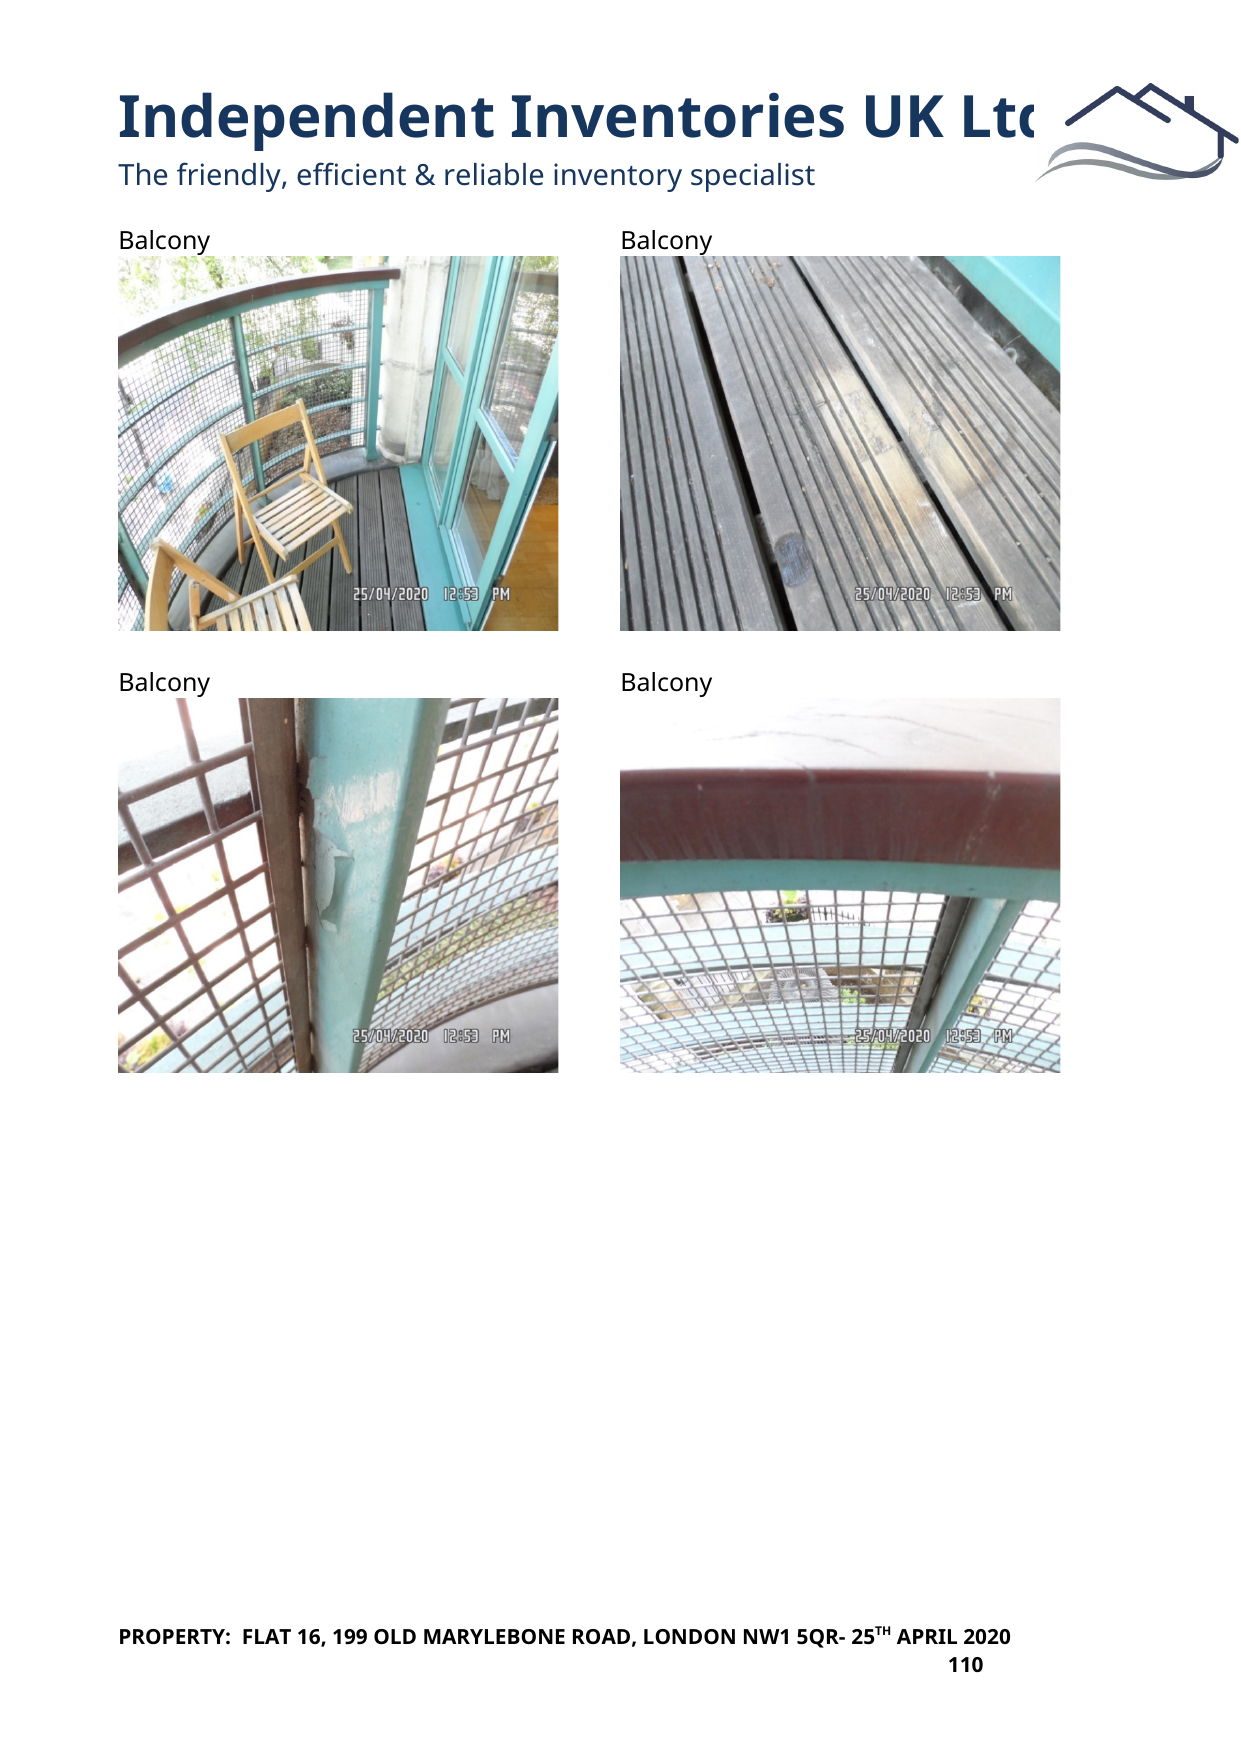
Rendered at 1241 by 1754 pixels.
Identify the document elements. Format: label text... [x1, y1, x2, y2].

text Balcony Balcony [118, 665, 1087, 699]
picture [118, 256, 559, 631]
picture [620, 698, 1061, 1073]
text Balcony Balcony [118, 223, 1087, 257]
picture [620, 256, 1061, 631]
picture [1034, 83, 1239, 181]
picture [118, 698, 559, 1073]
